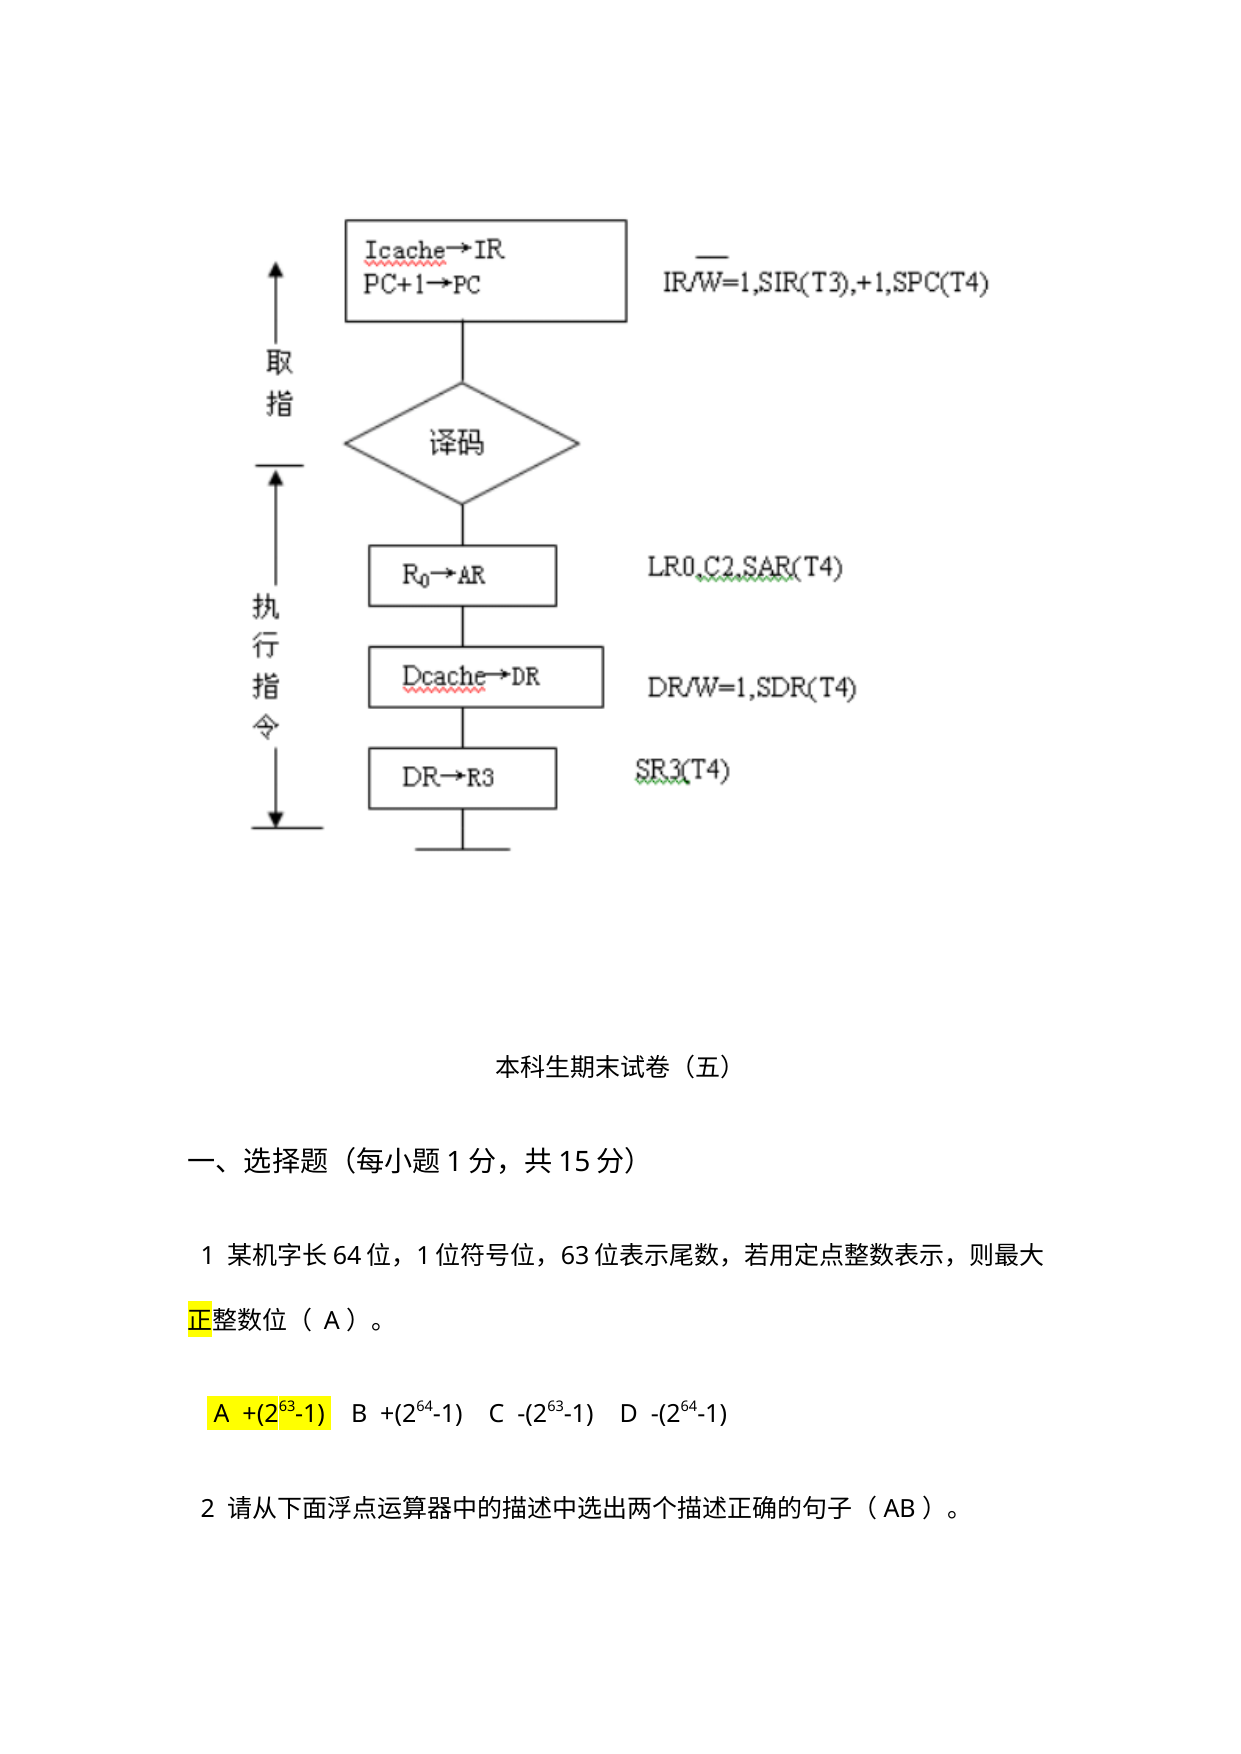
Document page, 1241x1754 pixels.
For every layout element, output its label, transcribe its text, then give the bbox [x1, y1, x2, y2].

text 一、选择题（每小题1分，共15分） [187, 1127, 1053, 1192]
text 本科生期末试卷（五） [187, 1033, 1053, 1098]
picture [187, 168, 1127, 870]
text 2 请从下面浮点运算器中的描述中选出两个描述正确的句子（ AB ）。 [187, 1474, 1053, 1539]
text 1 某机字长64位，1位符号位，63位表示尾数，若用定点整数表示，则最大正整数位（ A ）。 [187, 1221, 1053, 1351]
text A +(263-1) B +(264-1) C -(263-1) D -(264-1) [187, 1380, 1053, 1445]
